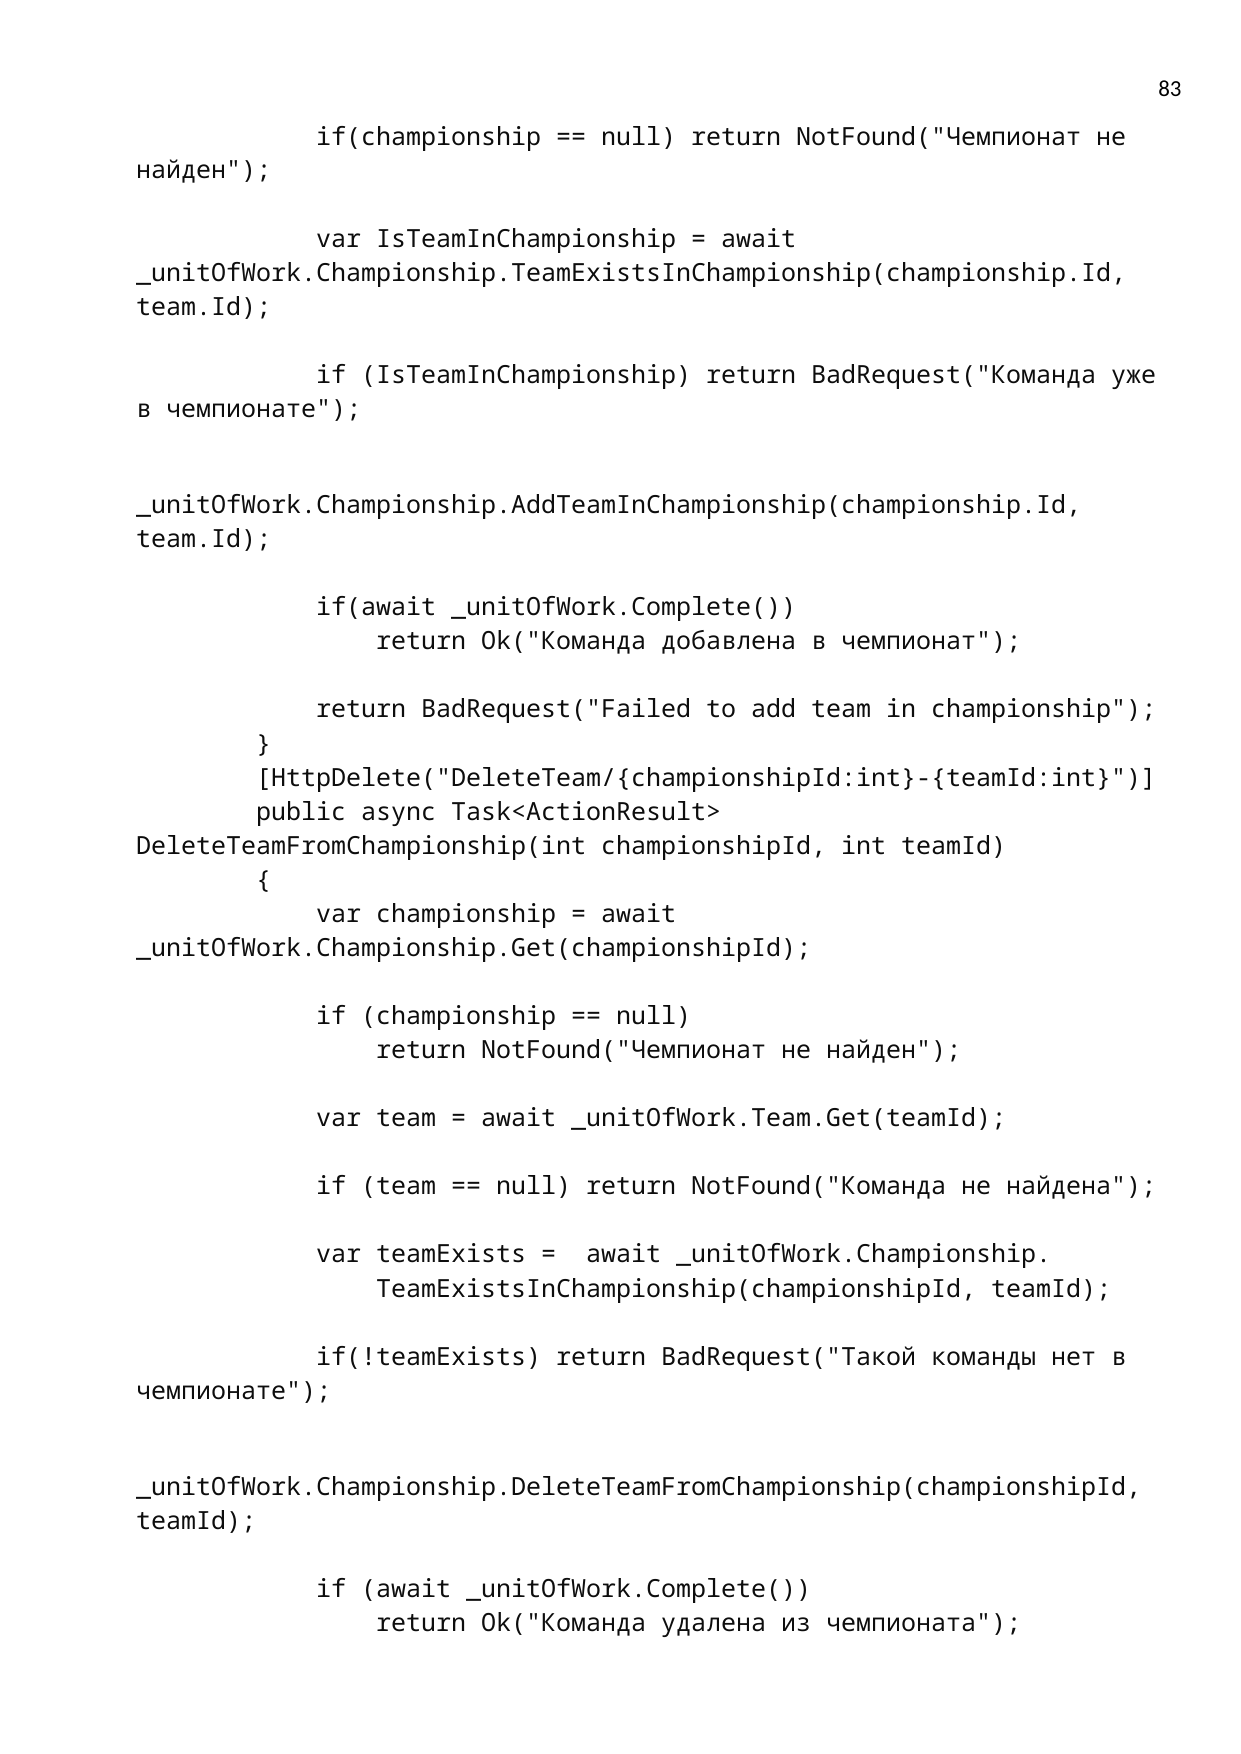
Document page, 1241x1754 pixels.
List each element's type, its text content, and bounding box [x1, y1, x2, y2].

text if (await _unitOfWork.Complete()) [136, 1571, 1181, 1605]
text _unitOfWork.Championship.AddTeamInChampionship(championship.Id, team.Id); [136, 459, 1181, 555]
text return NotFound("Чемпионат не найден"); [136, 1032, 1181, 1066]
text var championship = await _unitOfWork.Championship.Get(championshipId); [136, 896, 1181, 964]
text var IsTeamInChampionship = await _unitOfWork.Championship.TeamExistsInChampionship(championship.Id, team.Id); [136, 220, 1181, 322]
text } [136, 725, 1181, 759]
text if (championship == null) [136, 998, 1181, 1032]
text { [136, 861, 1181, 896]
text if(championship == null) return NotFound("Чемпионат не найден"); [136, 118, 1181, 186]
text var team = await _unitOfWork.Team.Get(teamId); [136, 1100, 1181, 1134]
text if (IsTeamInChampionship) return BadRequest("Команда уже в чемпионате"); [136, 357, 1181, 425]
text return Ok("Команда удалена из чемпионата"); [136, 1605, 1181, 1639]
text if(await _unitOfWork.Complete()) [136, 589, 1181, 623]
text _unitOfWork.Championship.DeleteTeamFromChampionship(championshipId, teamId); [136, 1441, 1181, 1537]
text if (team == null) return NotFound("Команда не найдена"); [136, 1168, 1181, 1202]
text TeamExistsInChampionship(championshipId, teamId); [136, 1270, 1181, 1304]
text public async Task<ActionResult> DeleteTeamFromChampionship(int championshipId, int teamId) [136, 793, 1181, 861]
text [HttpDelete("DeleteTeam/{championshipId:int}-{teamId:int}")] [136, 759, 1181, 793]
text return Ok("Команда добавлена в чемпионат"); [136, 623, 1181, 657]
text if(!teamExists) return BadRequest("Такой команды нет в чемпионате"); [136, 1338, 1181, 1406]
text return BadRequest("Failed to add team in championship"); [136, 691, 1181, 725]
text var teamExists = await _unitOfWork.Championship. [136, 1236, 1181, 1270]
